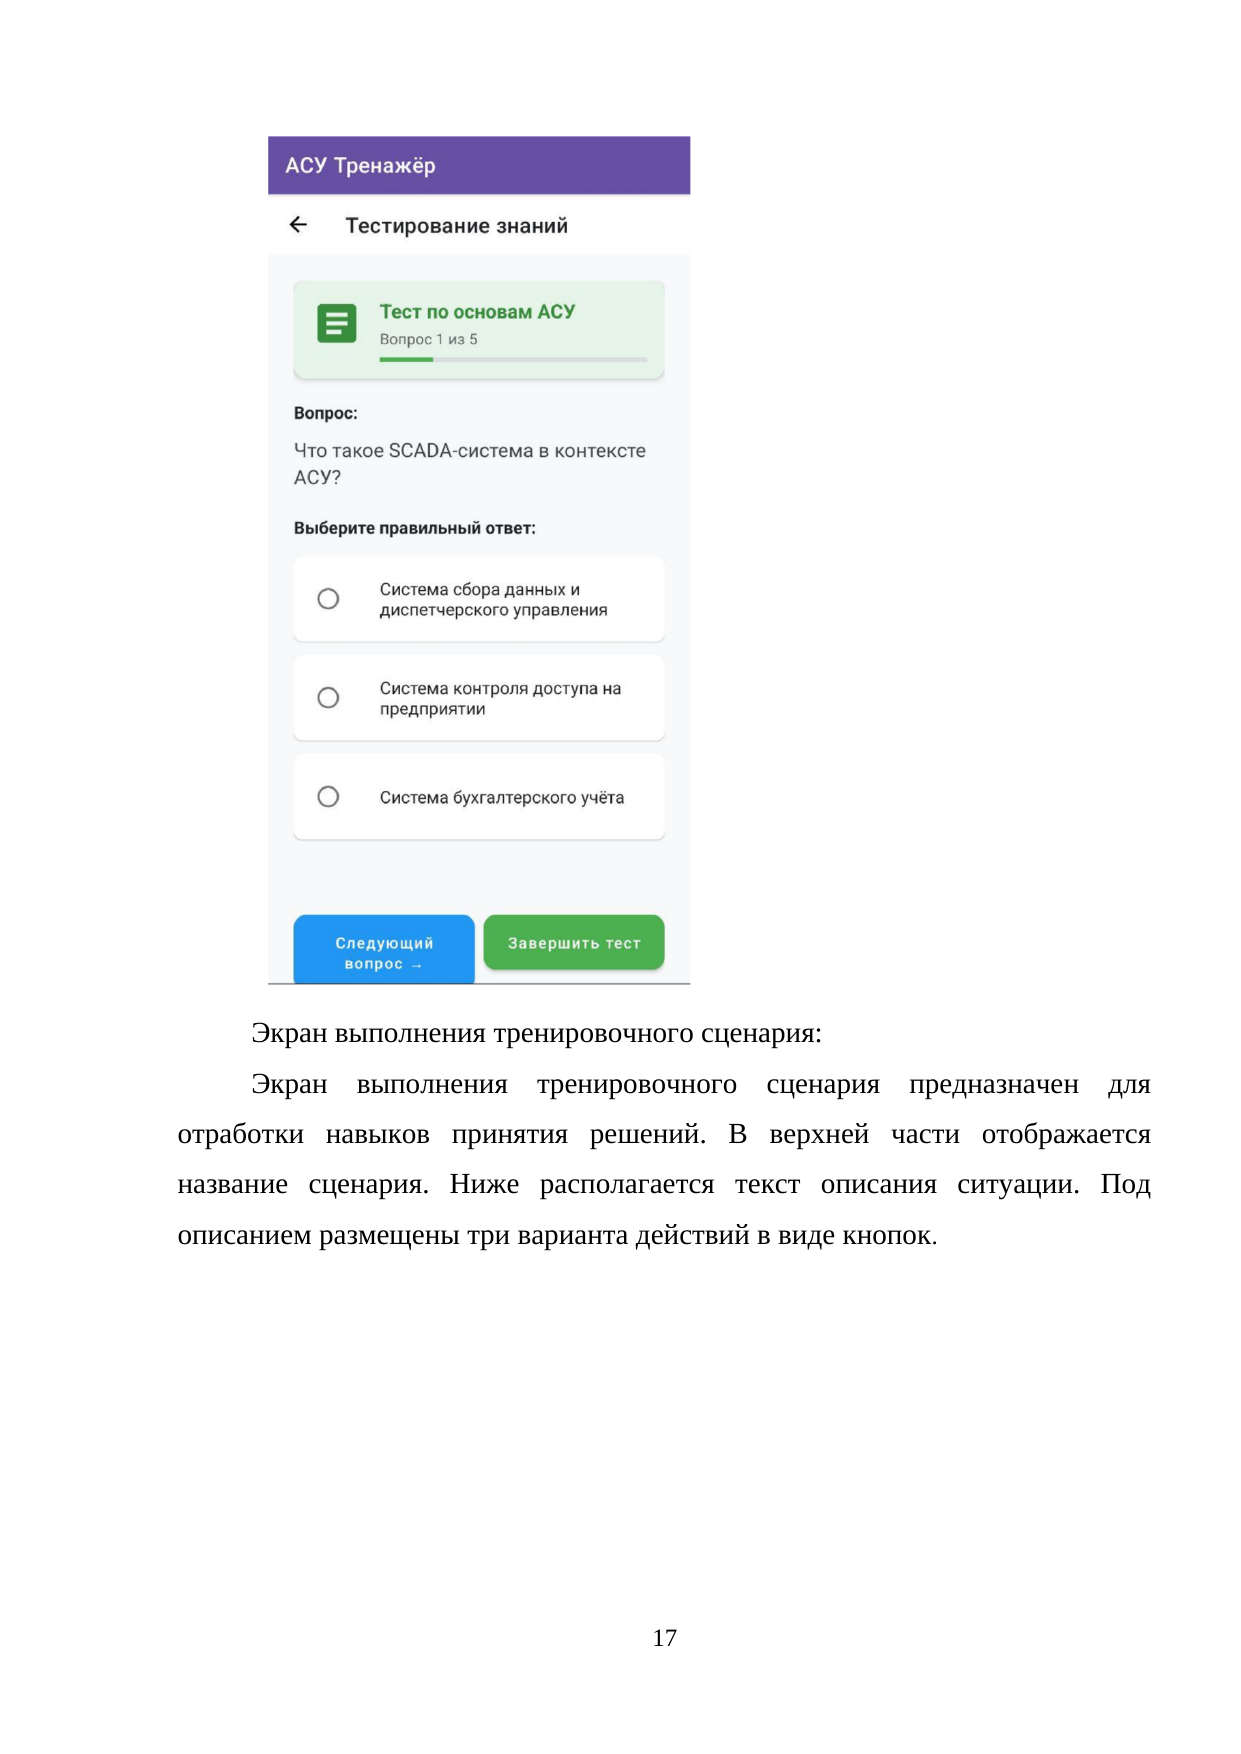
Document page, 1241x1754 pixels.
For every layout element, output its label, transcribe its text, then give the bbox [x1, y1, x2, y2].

text Экран выполнения тренировочного сценария предназначен для отработки навыков принятия решений. В верхней части отображается название сценария. Ниже располагается текст описания ситуации. Под описанием размещены три варианта действий в виде кнопок. [177, 1066, 1152, 1250]
picture [251, 118, 711, 1002]
text Экран выполнения тренировочного сценария: [177, 1016, 1152, 1049]
